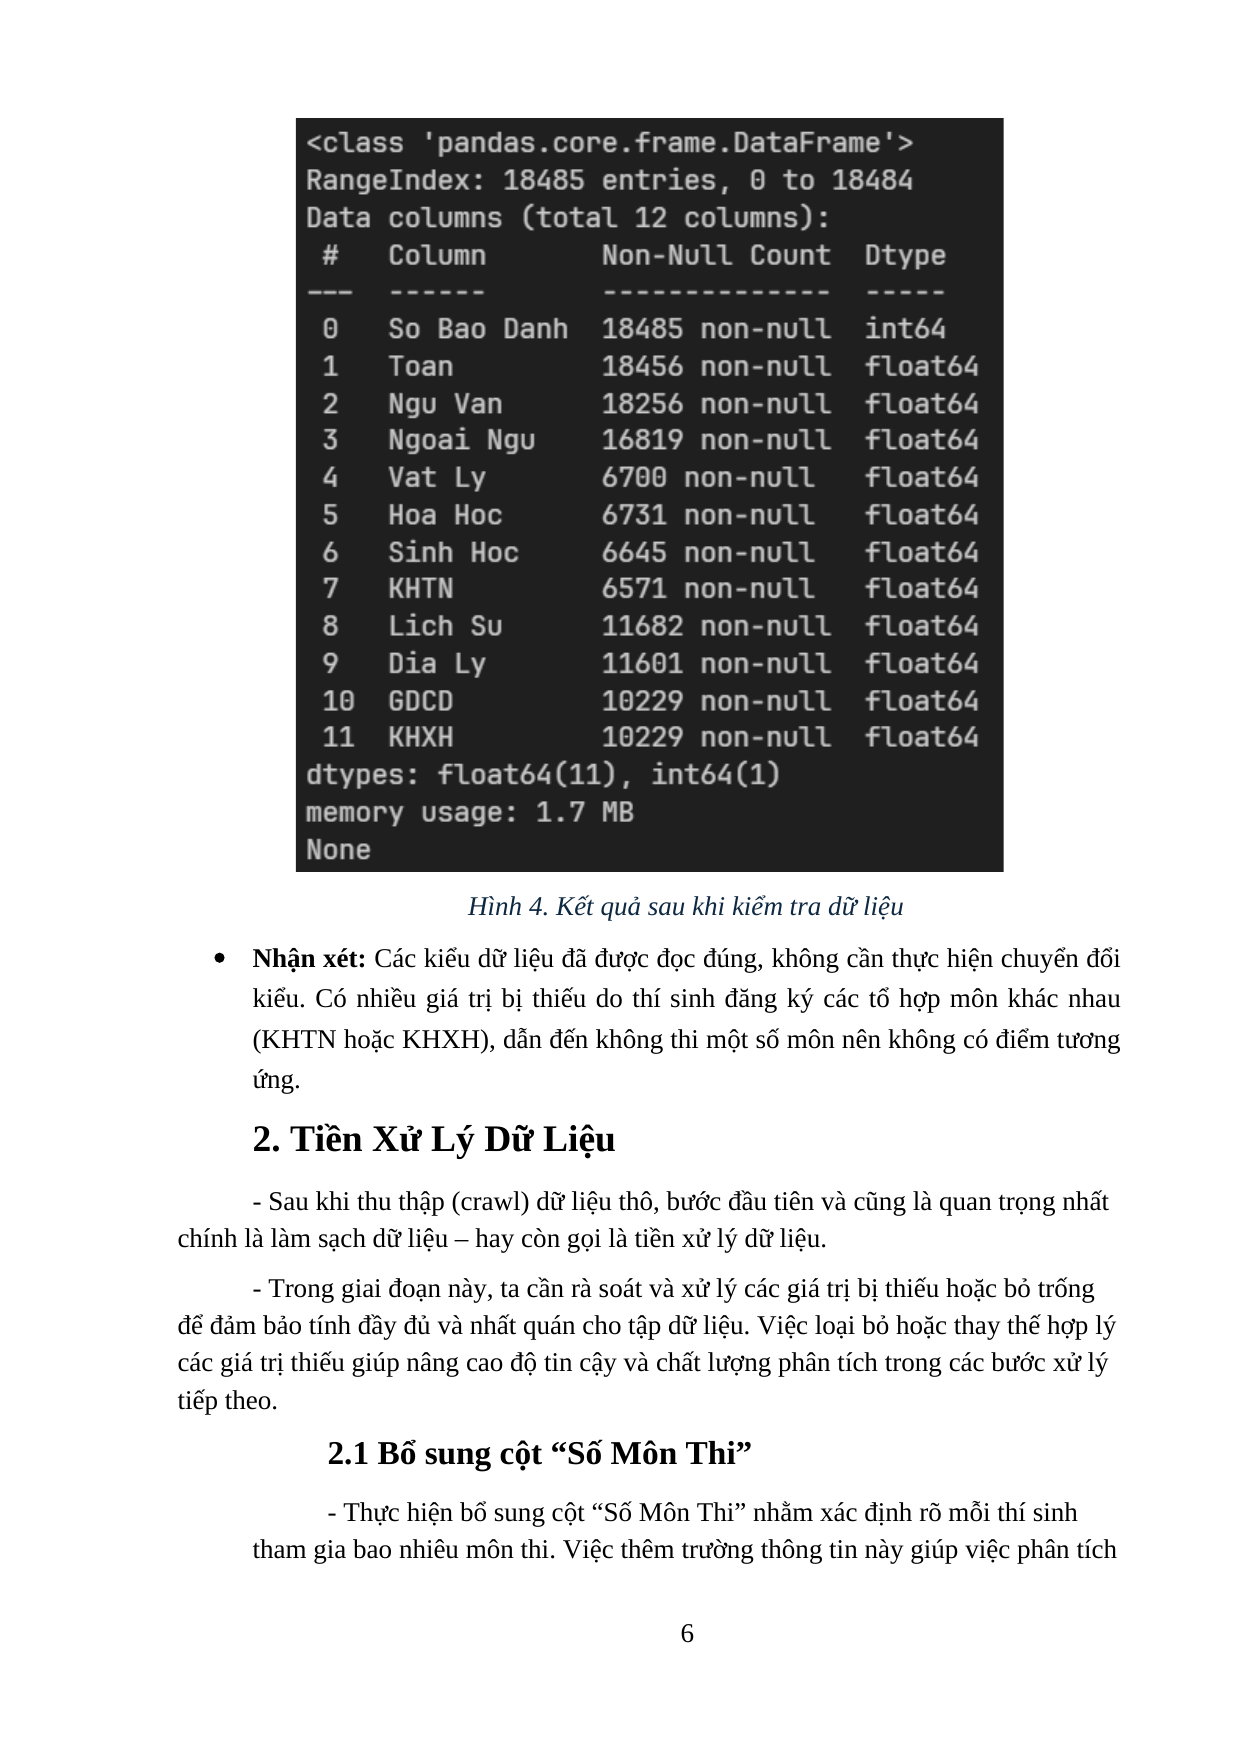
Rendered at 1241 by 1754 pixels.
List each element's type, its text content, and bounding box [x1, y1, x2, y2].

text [252, 1496, 1122, 1564]
subtitle 2. Tiền Xử Lý Dữ Liệu [177, 1116, 1122, 1159]
subtitle 2.1 Bổ sung cột “Số Môn Thi” [252, 1433, 1122, 1472]
text - Sau khi thu thập (crawl) dữ liệu thô, bước đầu tiên và cũng là quan trọng nhất chính là làm sạch dữ liệu – hay còn gọi là tiền xử lý dữ liệu. [177, 1185, 1122, 1253]
picture [295, 118, 1004, 872]
text Hình 4. Kết quả sau khi kiểm tra dữ liệu [177, 890, 1122, 921]
text - Trong giai đoạn này, ta cần rà soát và xử lý các giá trị bị thiếu hoặc bỏ trống để đảm bảo tính đầy đủ và nhất quán cho tập dữ liệu. Việc loại bỏ hoặc thay thế hợp lý các giá trị thiếu giúp nâng cao độ tin cậy và chất lượng phân tích trong các bước xử lý tiếp theo. [177, 1272, 1122, 1415]
list Nhận xét: Các kiểu dữ liệu đã được đọc đúng, không cần thực hiện chuyển đổi kiểu. Có nhiều giá trị bị thiếu do thí sinh đăng ký các tổ hợp môn khác nhau (KHTN hoặc KHXH), dẫn đến không thi một số môn nên không có điểm tương ứng. [215, 942, 1122, 1094]
